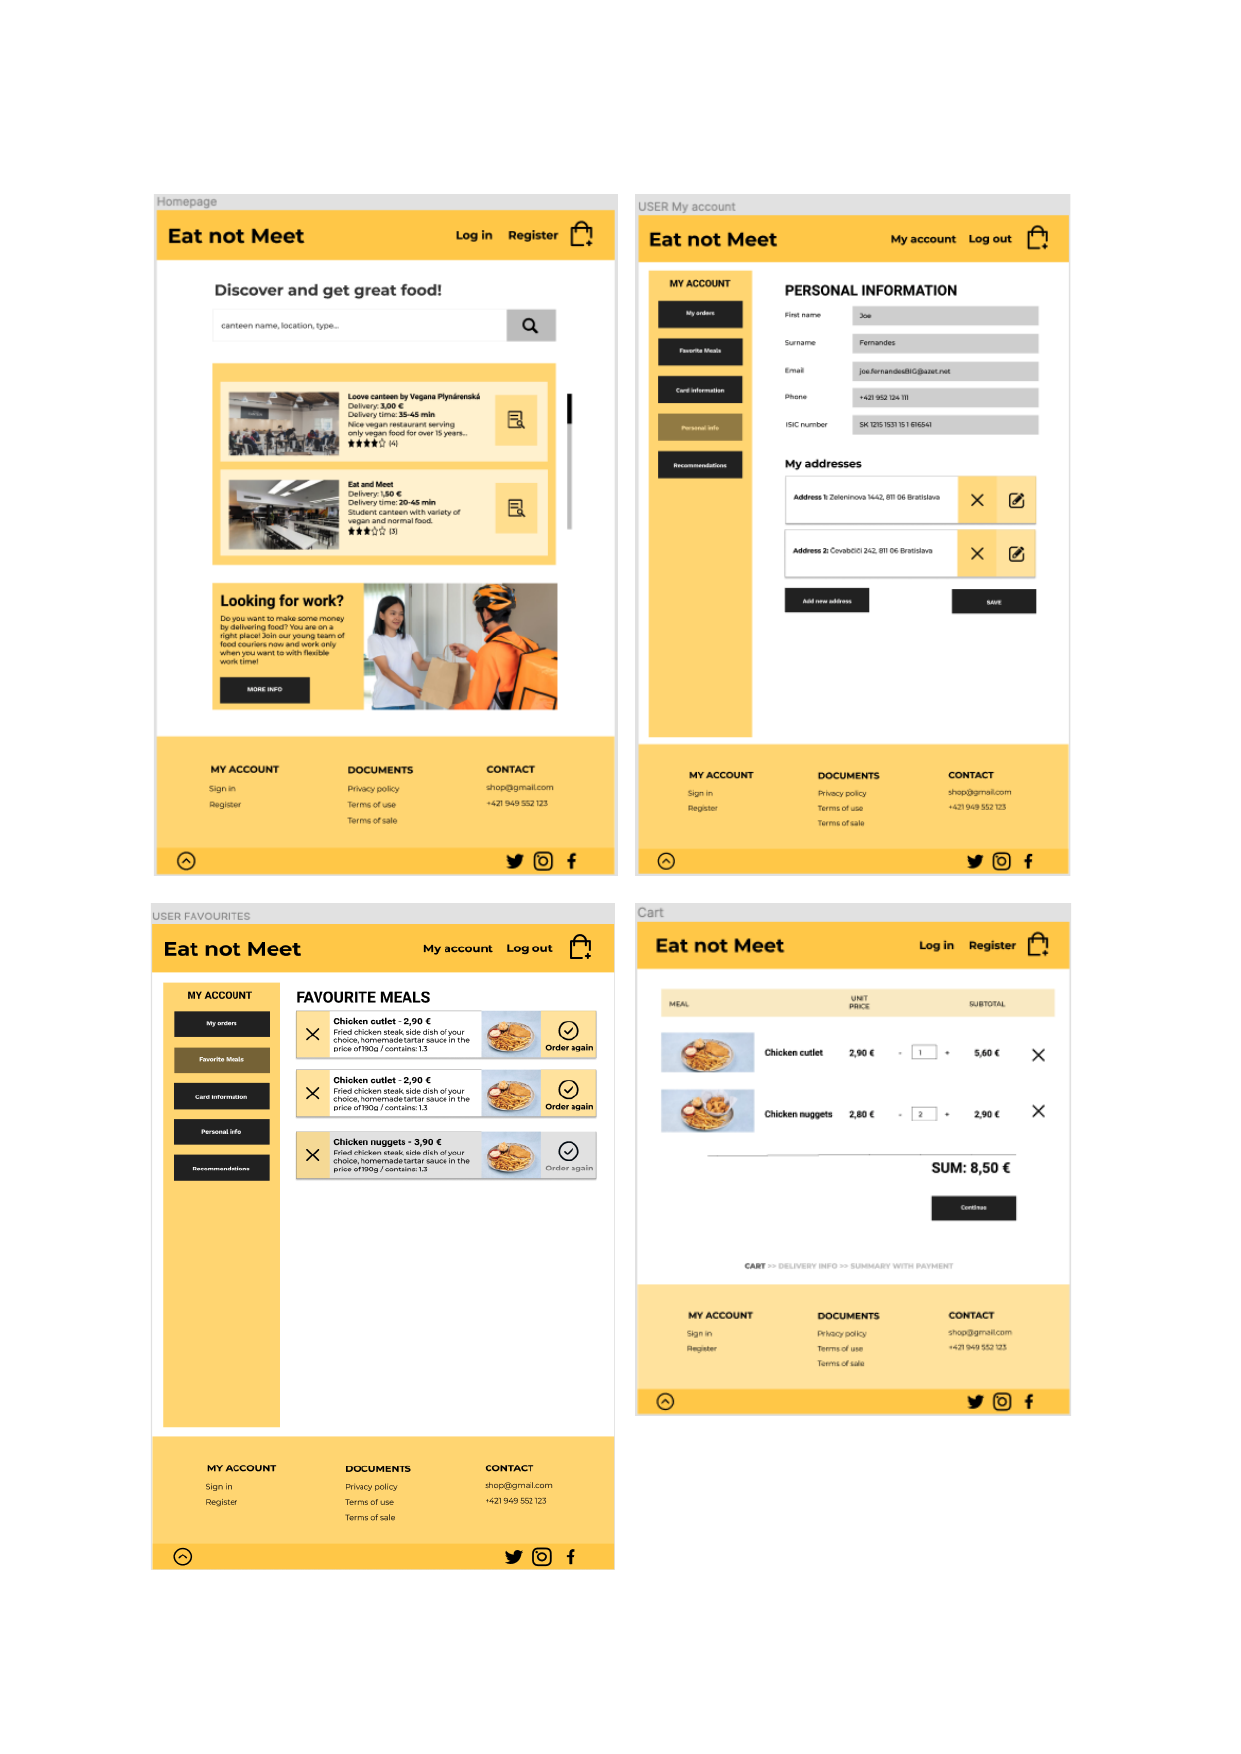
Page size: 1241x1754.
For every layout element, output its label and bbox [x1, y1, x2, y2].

picture [635, 903, 1072, 1416]
picture [153, 194, 618, 876]
picture [635, 194, 1071, 876]
picture [150, 903, 615, 1570]
